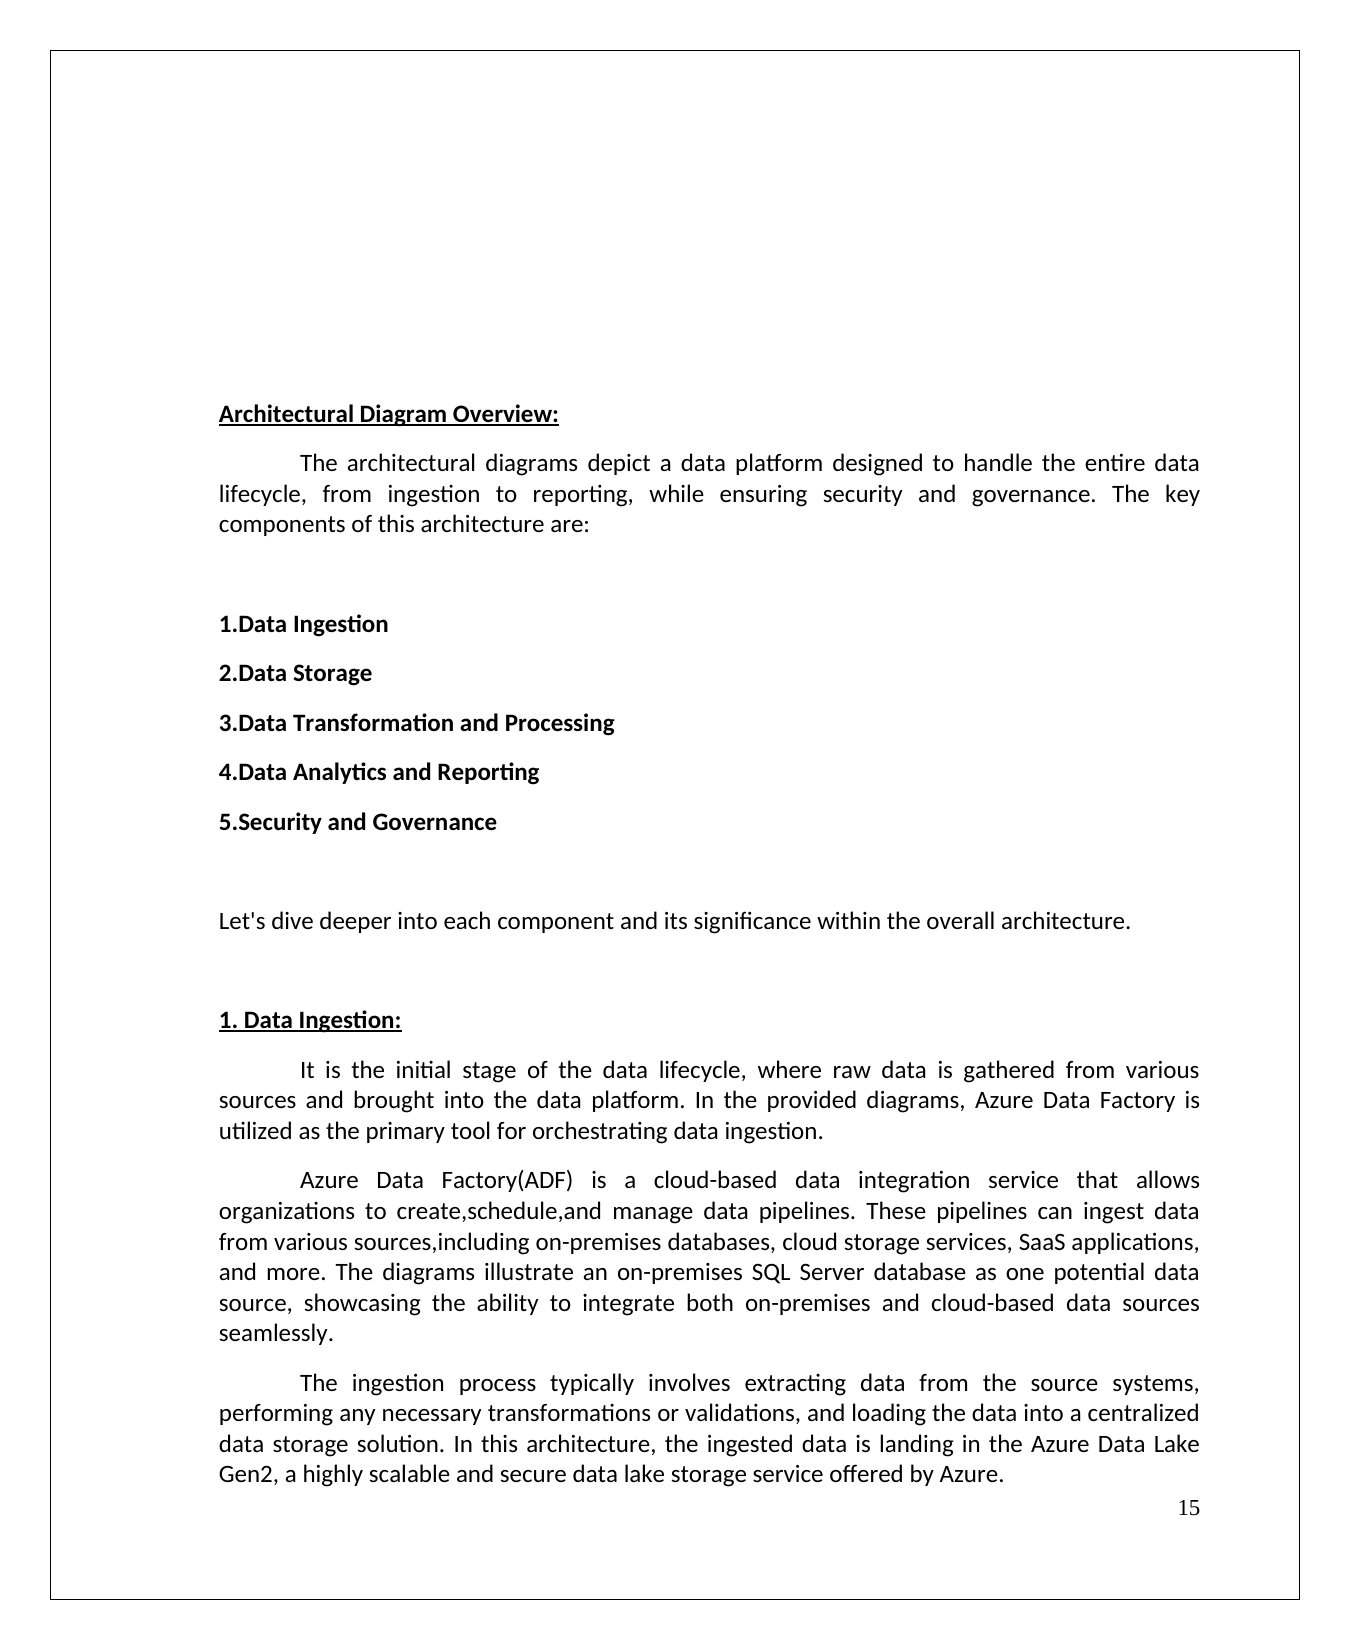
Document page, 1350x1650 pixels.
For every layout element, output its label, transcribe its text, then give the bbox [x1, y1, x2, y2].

subtitle Azure Data Factory(ADF) is a cloud-based data integration service that allows organizations to create,schedule,and manage data pipelines. These pipelines can ingest data from various sources,including on-premises databases, cloud storage services, SaaS applications, and more. The diagrams illustrate an on-premises SQL Server database as one potential data source, showcasing the ability to integrate both on-premises and cloud-based data sources seamlessly. [181, 1164, 1200, 1348]
subtitle 4.Data Analytics and Reporting [219, 756, 1200, 787]
subtitle Let's dive deeper into each component and its significance within the overall architecture. [181, 905, 1200, 936]
subtitle 5.Security and Governance [219, 806, 1200, 837]
subtitle 3.Data Transformation and Processing [219, 707, 1200, 737]
subtitle 1. Data Ingestion: [219, 1004, 1200, 1035]
subtitle The ingestion process typically involves extracting data from the source systems, performing any necessary transformations or validations, and loading the data into a centralized data storage solution. In this architecture, the ingested data is landing in the Azure Data Lake Gen2, a highly scalable and secure data lake storage service offered by Azure. [181, 1367, 1200, 1489]
subtitle The architectural diagrams depict a data platform designed to handle the entire data lifecycle, from ingestion to reporting, while ensuring security and governance. The key components of this architecture are: [181, 447, 1200, 539]
subtitle 1.Data Ingestion [219, 608, 1200, 638]
subtitle Architectural Diagram Overview: [219, 398, 1200, 428]
subtitle 2.Data Storage [219, 657, 1200, 688]
subtitle It is the initial stage of the data lifecycle, where raw data is gathered from various sources and brought into the data platform. In the provided diagrams, Azure Data Factory is utilized as the primary tool for orchestrating data ingestion. [181, 1054, 1200, 1146]
